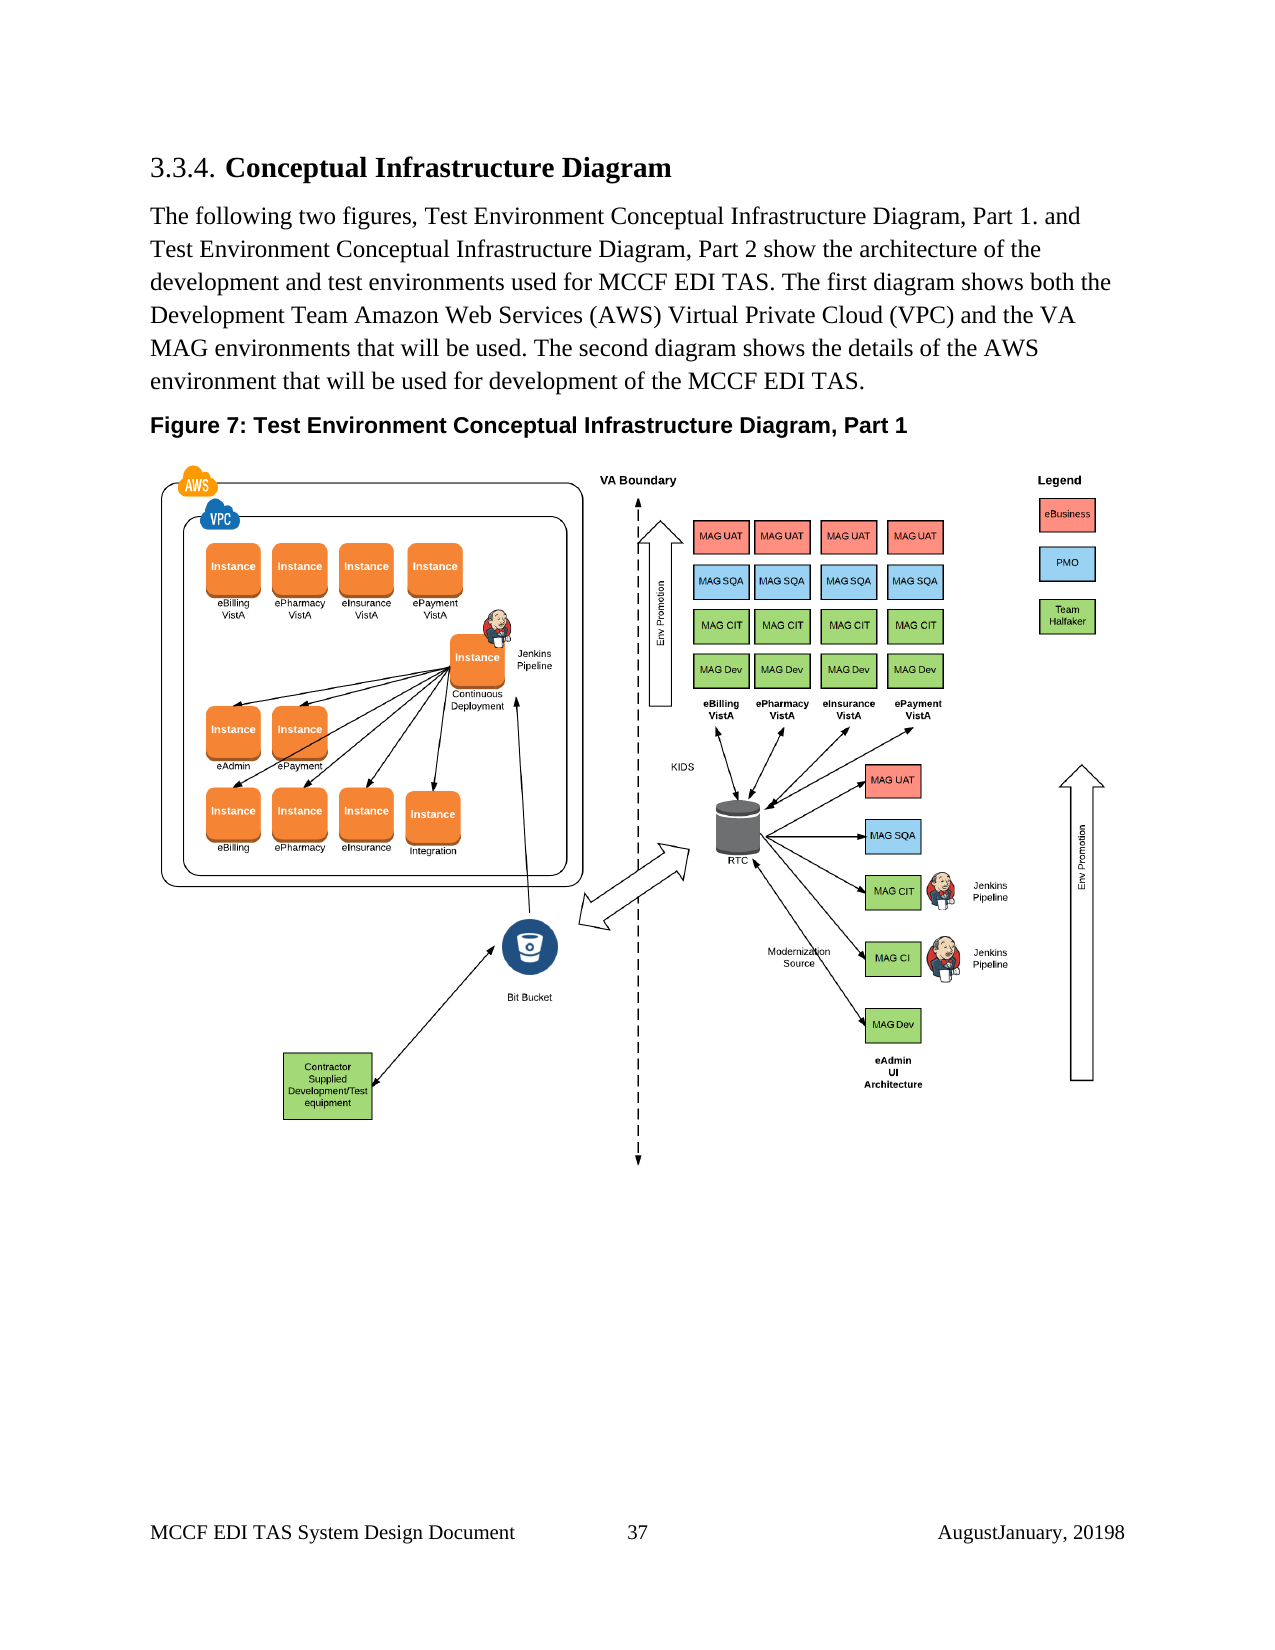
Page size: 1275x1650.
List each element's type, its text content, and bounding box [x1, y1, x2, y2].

text The following two figures, Test Environment Conceptual Infrastructure Diagram, Part 1. and Test Environment Conceptual Infrastructure Diagram, Part 2 show the architecture of the development and test environments used for MCCF EDI TAS. The first diagram shows both the Development Team Amazon Web Services (AWS) Virtual Private Cloud (VPC) and the VA MAG environments that will be used. The second diagram shows the details of the AWS environment that will be used for development of the MCCF EDI TAS. [150, 201, 1125, 395]
picture [150, 454, 1125, 1208]
subtitle Conceptual Infrastructure Diagram [150, 150, 1125, 183]
